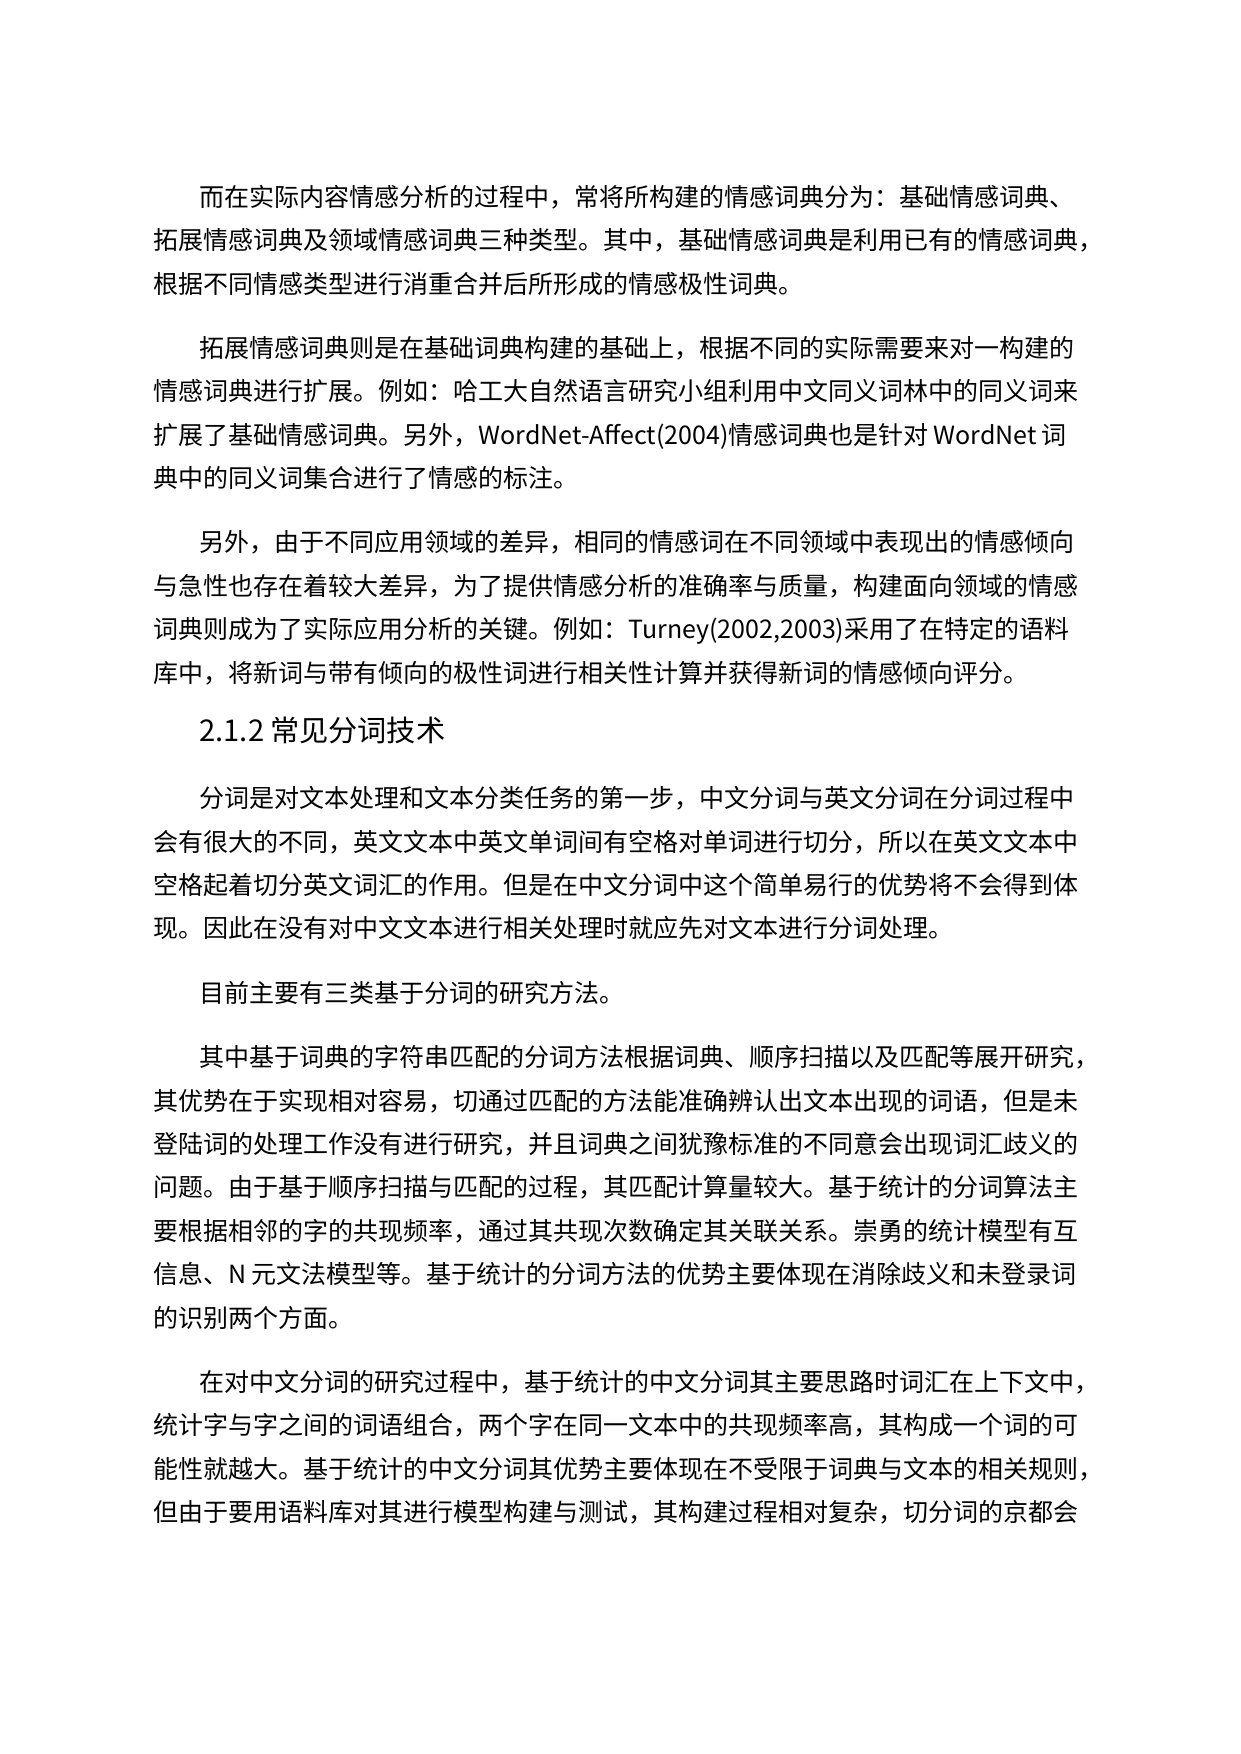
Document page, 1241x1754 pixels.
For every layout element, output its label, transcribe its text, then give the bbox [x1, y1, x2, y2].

text 拓展情感词典则是在基础词典构建的基础上，根据不同的实际需要来对一构建的情感词典进行扩展。例如：哈工大自然语言研究小组利用中文同义词林中的同义词来扩展了基础情感词典。另外，WordNet-Affect(2004)情感词典也是针对WordNet词典中的同义词集合进行了情感的标注。 [153, 328, 1087, 495]
subtitle 2.1.2常见分词技术 [199, 707, 1087, 749]
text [153, 1362, 1087, 1529]
text 而在实际内容情感分析的过程中，常将所构建的情感词典分为：基础情感词典、拓展情感词典及领域情感词典三种类型。其中，基础情感词典是利用已有的情感词典，根据不同情感类型进行消重合并后所形成的情感极性词典。 [153, 177, 1087, 300]
text 其中基于词典的字符串匹配的分词方法根据词典、顺序扫描以及匹配等展开研究，其优势在于实现相对容易，切通过匹配的方法能准确辨认出文本出现的词语，但是未登陆词的处理工作没有进行研究，并且词典之间犹豫标准的不同意会出现词汇歧义的问题。由于基于顺序扫描与匹配的过程，其匹配计算量较大。基于统计的分词算法主要根据相邻的字的共现频率，通过其共现次数确定其关联关系。崇勇的统计模型有互信息、N元文法模型等。基于统计的分词方法的优势主要体现在消除歧义和未登录词的识别两个方面。 [153, 1037, 1087, 1334]
text 分词是对文本处理和文本分类任务的第一步，中文分词与英文分词在分词过程中会有很大的不同，英文文本中英文单词间有空格对单词进行切分，所以在英文文本中空格起着切分英文词汇的作用。但是在中文分词中这个简单易行的优势将不会得到体现。因此在没有对中文文本进行相关处理时就应先对文本进行分词处理。 [153, 779, 1087, 945]
text 目前主要有三类基于分词的研究方法。 [153, 973, 1087, 1009]
text 另外，由于不同应用领域的差异，相同的情感词在不同领域中表现出的情感倾向与急性也存在着较大差异，为了提供情感分析的准确率与质量，构建面向领域的情感词典则成为了实际应用分析的关键。例如：Turney(2002,2003)采用了在特定的语料库中，将新词与带有倾向的极性词进行相关性计算并获得新词的情感倾向评分。 [153, 523, 1087, 689]
